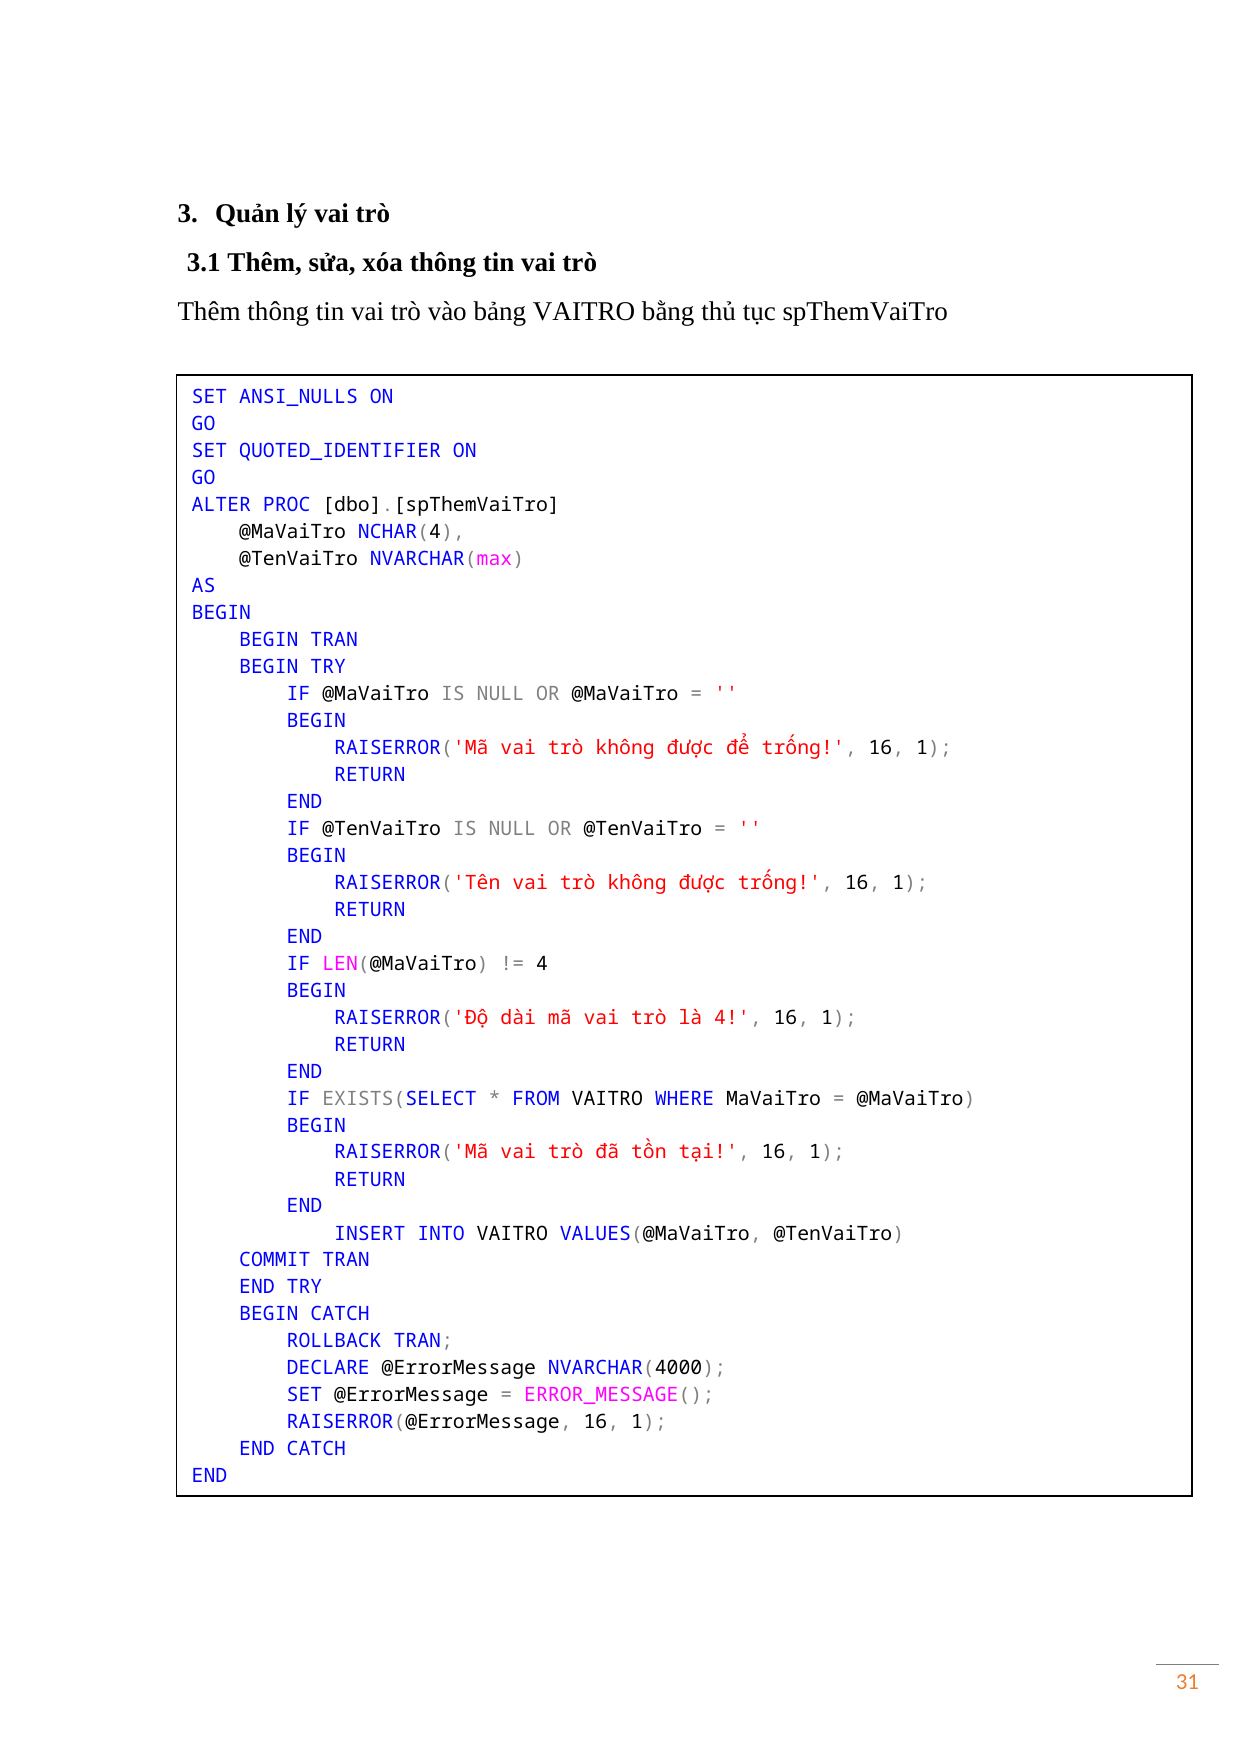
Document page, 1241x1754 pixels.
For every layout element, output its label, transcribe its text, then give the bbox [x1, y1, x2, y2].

text 3.1 Thêm, sửa, xóa thông tin vai trò [187, 246, 1134, 277]
list Quản lý vai trò [177, 197, 1134, 228]
text Thêm thông tin vai trò vào bảng VAITRO bằng thủ tục spThemVaiTro [177, 296, 1134, 327]
